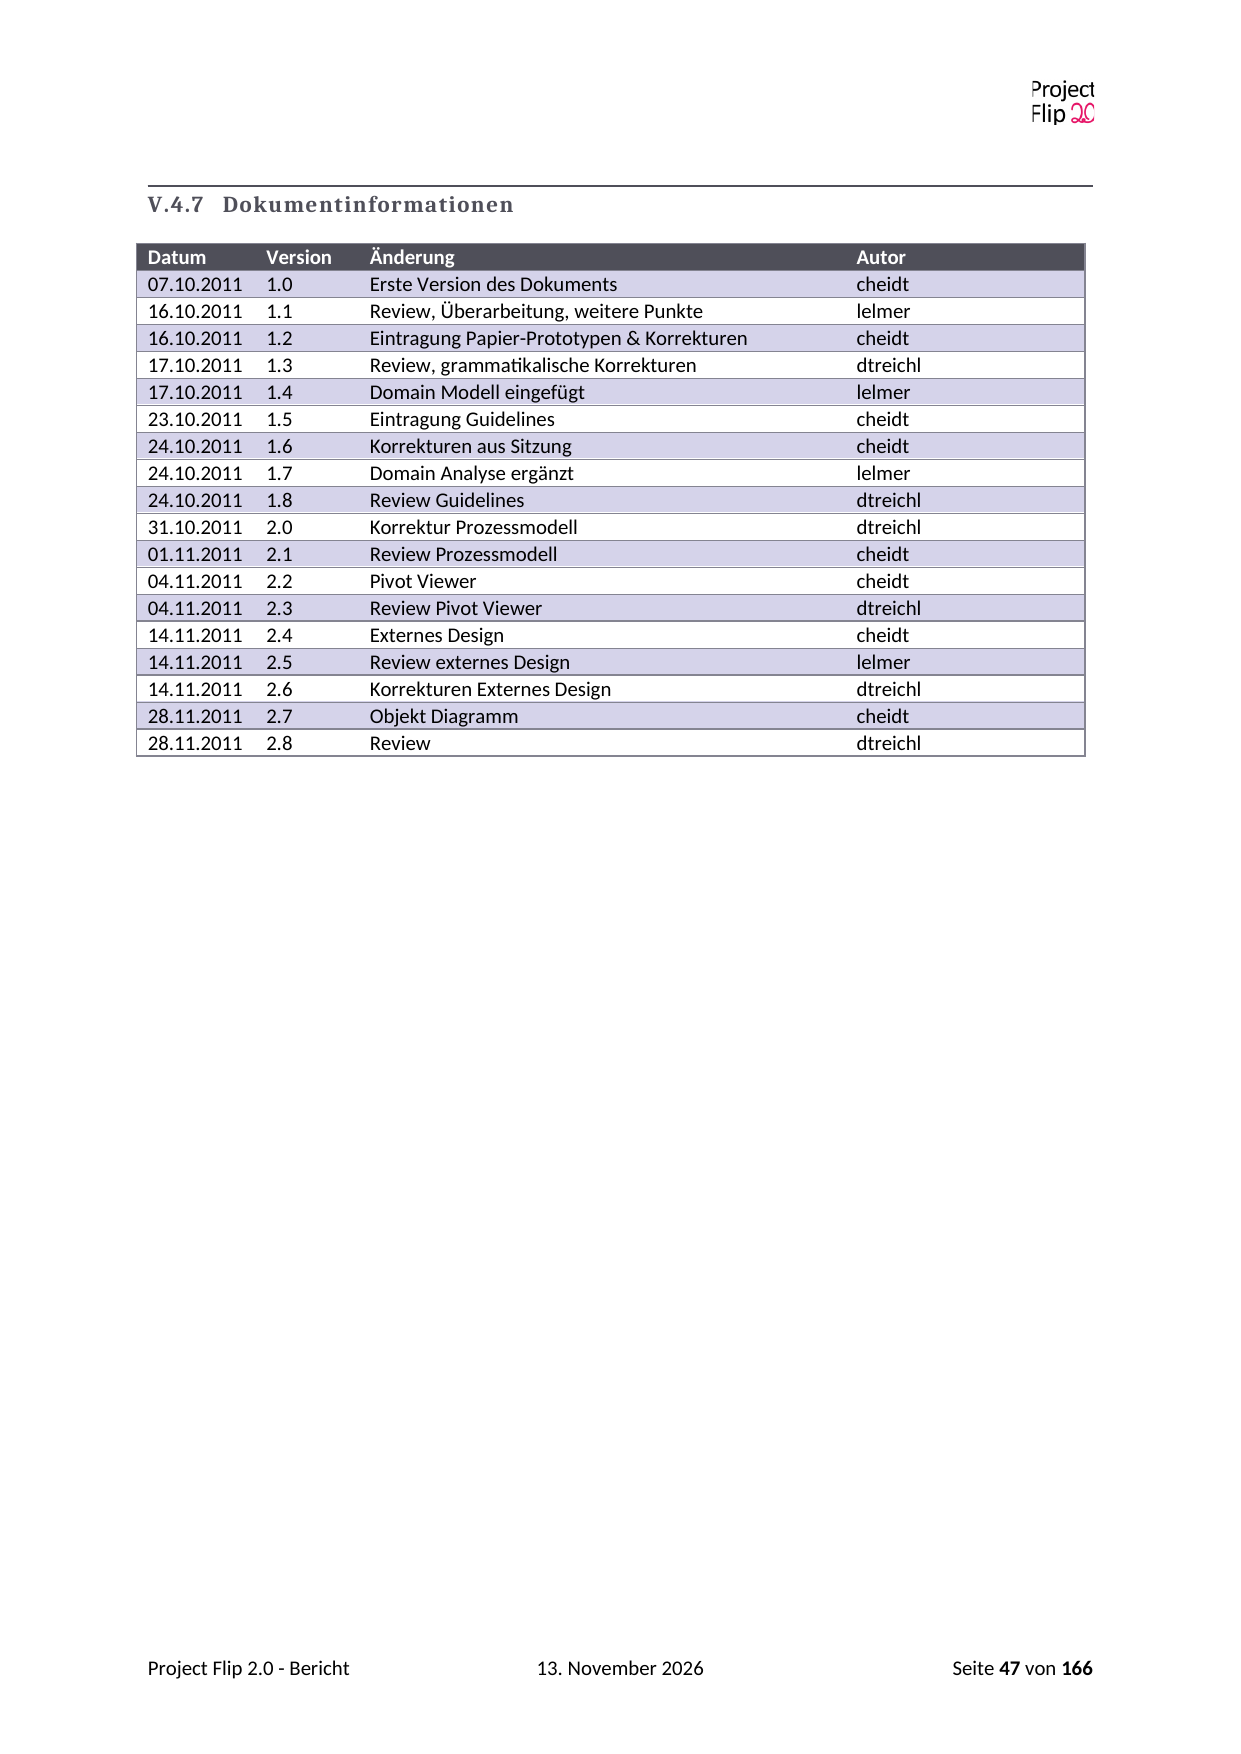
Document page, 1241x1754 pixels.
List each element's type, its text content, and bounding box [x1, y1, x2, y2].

table_cell Review Pivot Viewer [358, 595, 845, 620]
picture [1081, 79, 1097, 124]
table_cell cheidt [845, 325, 1084, 351]
table_cell 31.10.2011 [137, 514, 255, 539]
table_cell Domain Modell eingefügt [358, 379, 845, 404]
table_cell 17.10.2011 [137, 379, 255, 404]
table_cell 28.11.2011 [137, 730, 255, 755]
table_cell 14.11.2011 [137, 649, 255, 674]
table_cell 04.11.2011 [137, 568, 255, 593]
table_header Datum [137, 244, 255, 270]
table_cell Objekt Diagramm [358, 703, 845, 728]
table_cell 2.8 [255, 730, 358, 755]
table_cell dtreichl [845, 514, 1084, 539]
table_cell Review Prozessmodell [358, 541, 845, 566]
table_cell 17.10.2011 [137, 352, 255, 378]
table_header Version [255, 244, 358, 270]
table_cell Review Guidelines [358, 487, 845, 512]
table_cell 14.11.2011 [137, 622, 255, 647]
table_cell 1.3 [255, 352, 358, 378]
table_cell 1.4 [255, 379, 358, 404]
table_cell Domain Analyse ergänzt [358, 460, 845, 486]
table_cell Review, Überarbeitung, weitere Punkte [358, 298, 845, 324]
table_cell 07.10.2011 [137, 271, 255, 297]
table_cell cheidt [845, 541, 1084, 566]
table_cell Eintragung Guidelines [358, 406, 845, 432]
table_cell cheidt [845, 568, 1084, 593]
table_cell Pivot Viewer [358, 568, 845, 593]
table_cell 2.7 [255, 703, 358, 728]
table_cell 2.0 [255, 514, 358, 539]
table_cell Review externes Design [358, 649, 845, 674]
table_cell dtreichl [845, 352, 1084, 378]
table_cell Korrekturen Externes Design [358, 676, 845, 701]
table_cell 1.0 [255, 271, 358, 297]
table_cell 01.11.2011 [137, 541, 255, 566]
table_cell Externes Design [358, 622, 845, 647]
table_cell lelmer [845, 379, 1084, 404]
table_cell 2.1 [255, 541, 358, 566]
table_cell cheidt [845, 406, 1084, 432]
table_cell 1.1 [255, 298, 358, 324]
table_cell 14.11.2011 [137, 676, 255, 701]
table_cell Korrektur Prozessmodell [358, 514, 845, 539]
table_cell 2.3 [255, 595, 358, 620]
table_cell 16.10.2011 [137, 298, 255, 324]
table_cell 1.5 [255, 406, 358, 432]
subtitle Dokumentinformationen [148, 187, 1093, 218]
table_header Autor [845, 244, 1084, 270]
table_cell cheidt [845, 703, 1084, 728]
table_cell 1.7 [255, 460, 358, 486]
table_cell 2.2 [255, 568, 358, 593]
table_cell dtreichl [845, 730, 1084, 755]
table_header Änderung [358, 244, 845, 270]
table_cell Review [358, 730, 845, 755]
table_cell Erste Version des Dokuments [358, 271, 845, 297]
table_cell dtreichl [845, 595, 1084, 620]
table_cell 1.6 [255, 433, 358, 458]
table_cell lelmer [845, 298, 1084, 324]
table_cell 1.2 [255, 325, 358, 351]
table_cell lelmer [845, 460, 1084, 486]
table_cell 24.10.2011 [137, 487, 255, 512]
table_cell cheidt [845, 433, 1084, 458]
table_cell 24.10.2011 [137, 433, 255, 458]
table_cell dtreichl [845, 487, 1084, 512]
table_cell cheidt [845, 622, 1084, 647]
table_cell 16.10.2011 [137, 325, 255, 351]
table_cell 23.10.2011 [137, 406, 255, 432]
table_cell dtreichl [845, 676, 1084, 701]
table_cell 1.8 [255, 487, 358, 512]
table_cell lelmer [845, 649, 1084, 674]
table_cell cheidt [845, 271, 1084, 297]
table_cell Eintragung Papier-Prototypen & Korrekturen [358, 325, 845, 351]
table_cell 2.5 [255, 649, 358, 674]
table_cell Korrekturen aus Sitzung [358, 433, 845, 458]
table_cell 24.10.2011 [137, 460, 255, 486]
table_cell 04.11.2011 [137, 595, 255, 620]
table_cell 2.6 [255, 676, 358, 701]
table_cell Review, grammatikalische Korrekturen [358, 352, 845, 378]
table_cell 28.11.2011 [137, 703, 255, 728]
table_cell 2.4 [255, 622, 358, 647]
